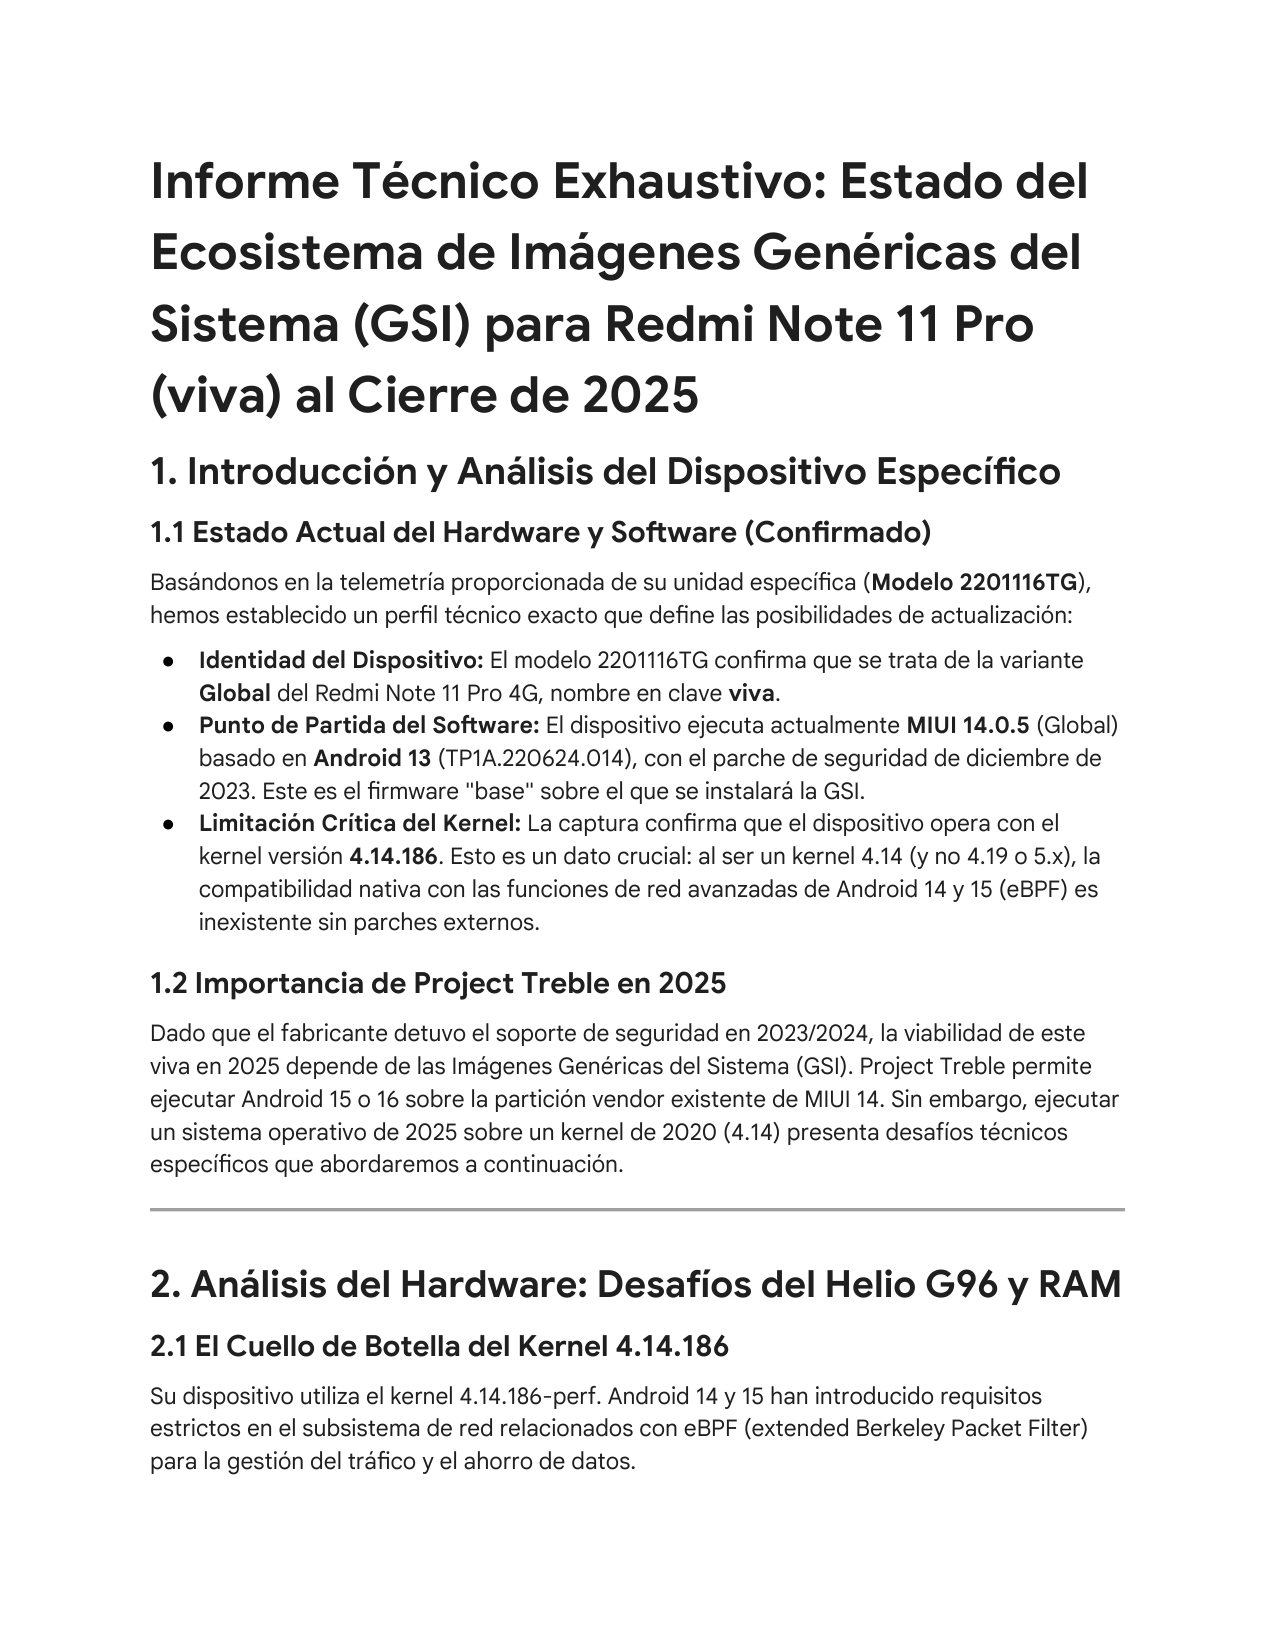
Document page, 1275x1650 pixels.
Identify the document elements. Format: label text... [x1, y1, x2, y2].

subtitle 2.1 El Cuello de Botella del Kernel 4.14.186 [150, 1328, 1125, 1364]
subtitle Informe Técnico Exhaustivo: Estado del Ecosistema de Imágenes Genéricas del Sistema (GSI) para Redmi Note 11 Pro (viva) al Cierre de 2025 [150, 150, 1125, 427]
text Dado que el fabricante detuvo el soporte de seguridad en 2023/2024, la viabilidad de este viva en 2025 depende de las Imágenes Genéricas del Sistema (GSI). Project Treble permite ejecutar Android 15 o 16 sobre la partición vendor existente de MIUI 14. Sin embargo, ejecutar un sistema operativo de 2025 sobre un kernel de 2020 (4.14) presenta desafíos técnicos específicos que abordaremos a continuación. [150, 1019, 1125, 1179]
subtitle 1.2 Importancia de Project Treble en 2025 [150, 965, 1125, 1002]
text Basándonos en la telemetría proporcionada de su unidad específica (Modelo 2201116TG), hemos establecido un perfil técnico exacto que define las posibilidades de actualización: [150, 568, 1125, 629]
subtitle 1. Introducción y Análisis del Dispositivo Específico [150, 448, 1125, 495]
subtitle 2. Análisis del Hardware: Desafíos del Helio G96 y RAM [150, 1212, 1125, 1309]
subtitle 1.1 Estado Actual del Hardware y Software (Confirmado) [150, 514, 1125, 551]
list Identidad del Dispositivo: El modelo 2201116TG confirma que se trata de la variante Global del Redmi Note 11 Pro 4G, nombre en clave viva. [161, 646, 1125, 707]
list Punto de Partida del Software: El dispositivo ejecuta actualmente MIUI 14.0.5 (Global) basado en Android 13 (TP1A.220624.014), con el parche de seguridad de diciembre de 2023. Este es el firmware "base" sobre el que se instalará la GSI. [161, 711, 1125, 806]
list Limitación Crítica del Kernel: La captura confirma que el dispositivo opera con el kernel versión 4.14.186. Esto es un dato crucial: al ser un kernel 4.14 (y no 4.19 o 5.x), la compatibilidad nativa con las funciones de red avanzadas de Android 14 y 15 (eBPF) es inexistente sin parches externos. [161, 809, 1125, 936]
text Su dispositivo utiliza el kernel 4.14.186-perf. Android 14 y 15 han introducido requisitos estrictos en el subsistema de red relacionados con eBPF (extended Berkeley Packet Filter) para la gestión del tráfico y el ahorro de datos. [150, 1382, 1125, 1476]
